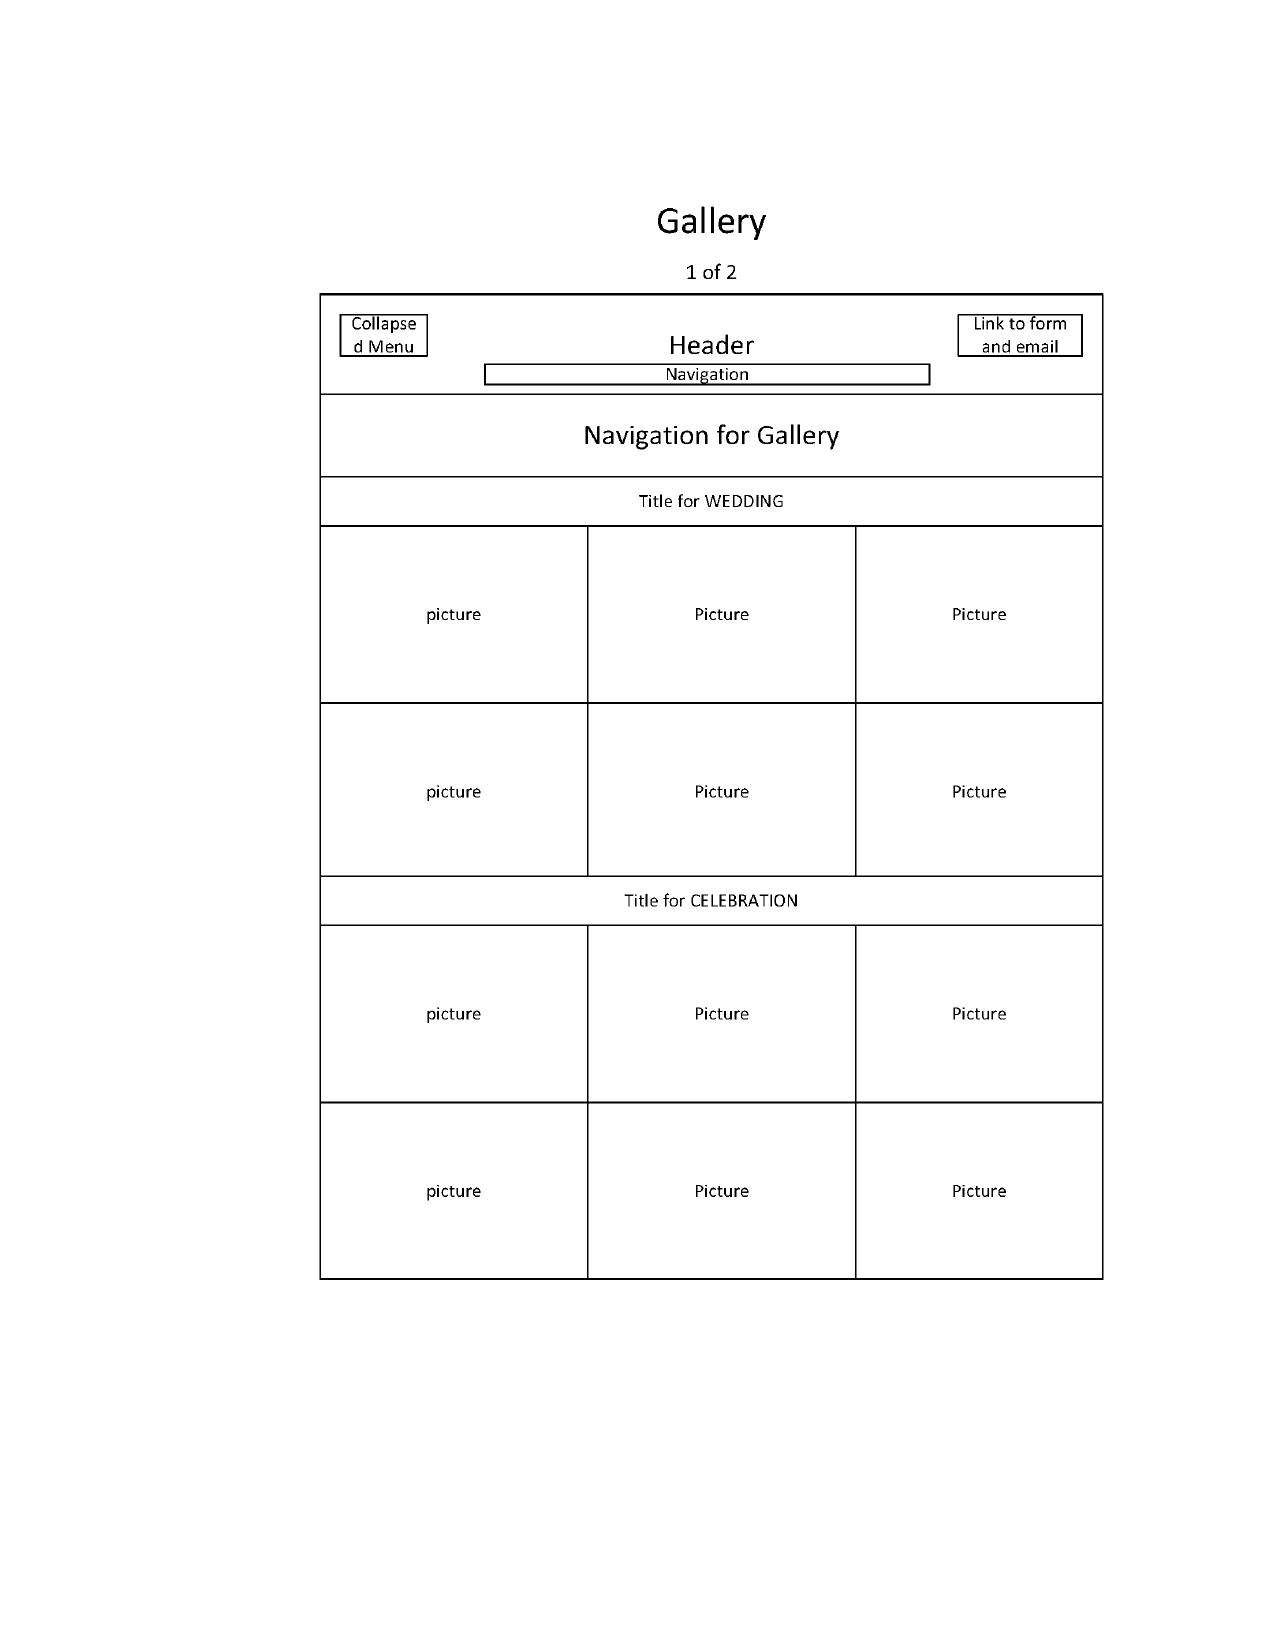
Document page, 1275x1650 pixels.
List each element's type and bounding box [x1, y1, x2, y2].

picture [232, 150, 1187, 1499]
